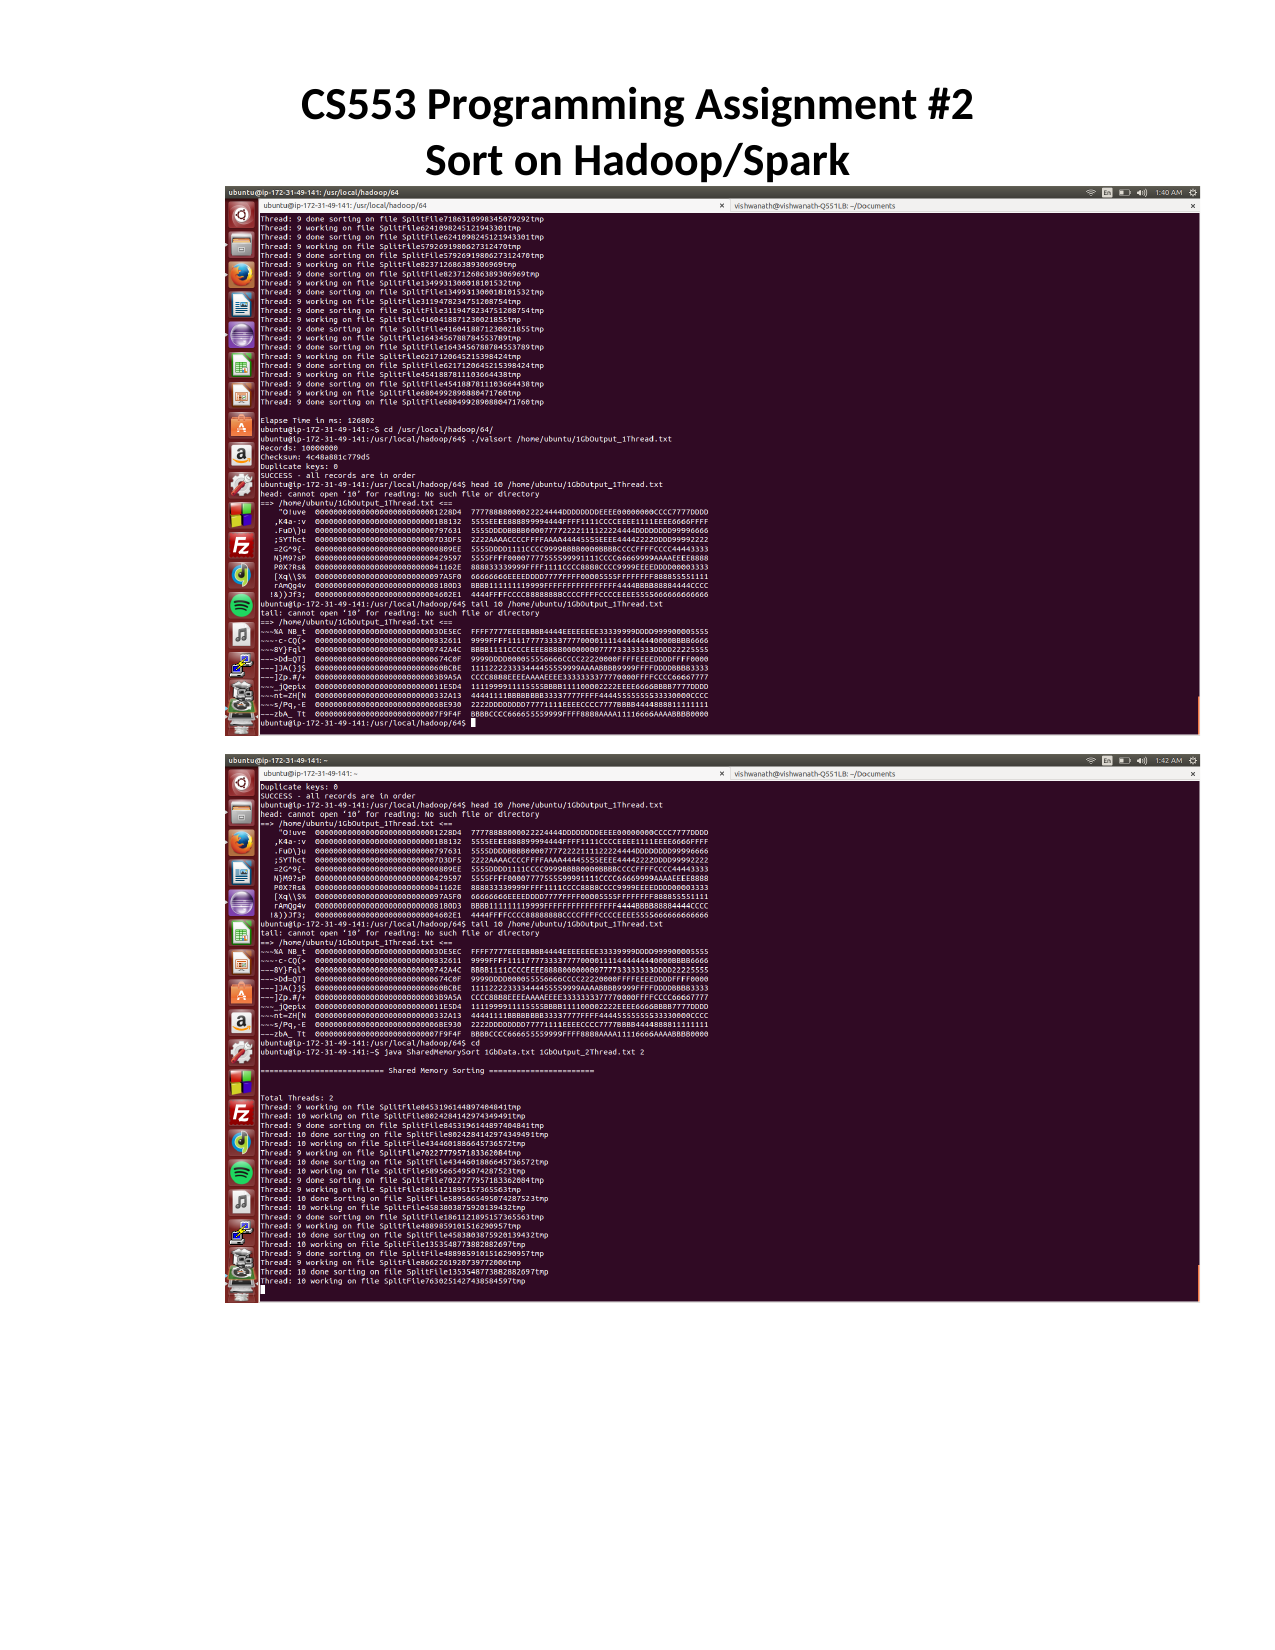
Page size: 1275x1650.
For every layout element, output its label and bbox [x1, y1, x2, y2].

picture [225, 754, 1200, 1303]
picture [225, 186, 1200, 736]
